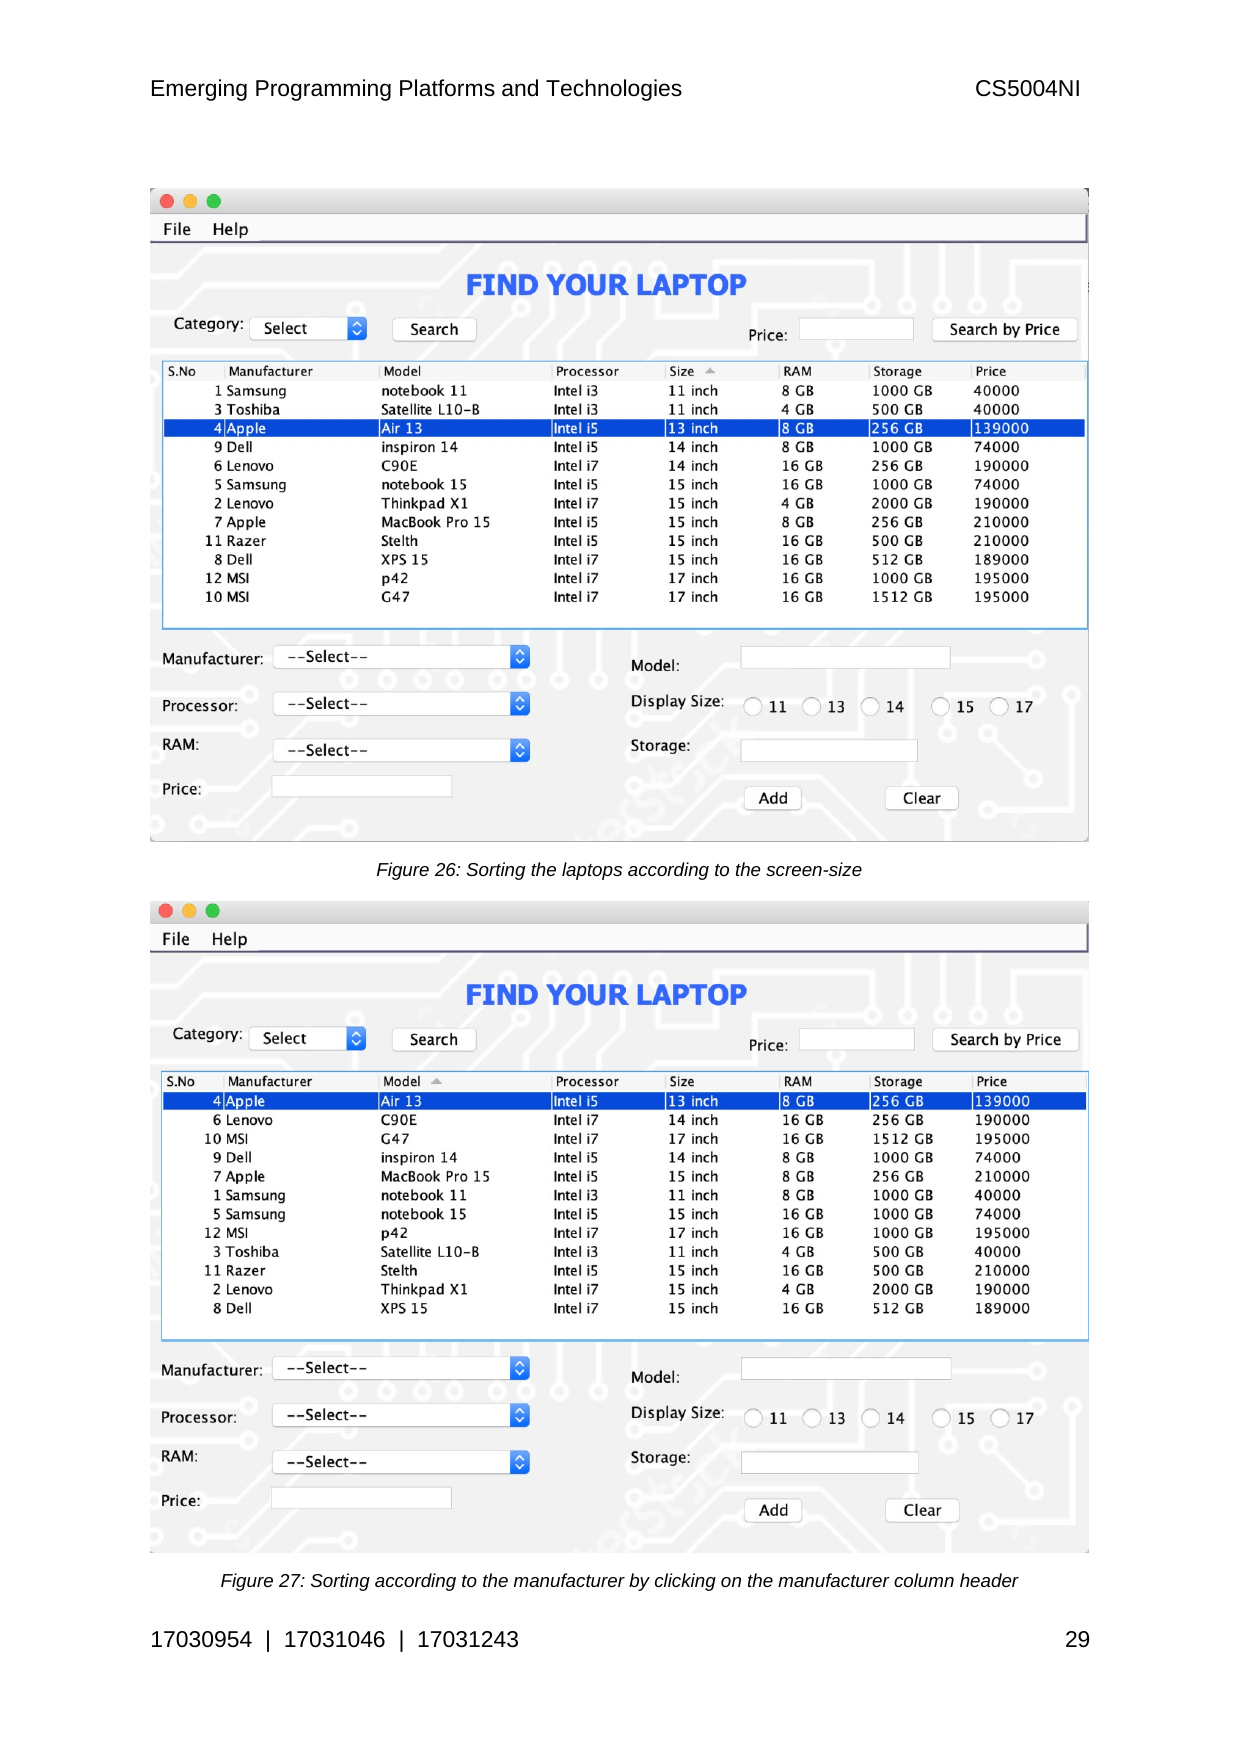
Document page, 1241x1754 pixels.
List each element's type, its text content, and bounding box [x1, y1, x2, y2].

picture [150, 188, 1089, 842]
text Figure 27: Sorting according to the manufacturer by clicking on the manufacturer column header [150, 1570, 1090, 1591]
text Figure 26: Sorting the laptops according to the screen-size [150, 859, 1090, 880]
picture [150, 901, 1089, 1553]
